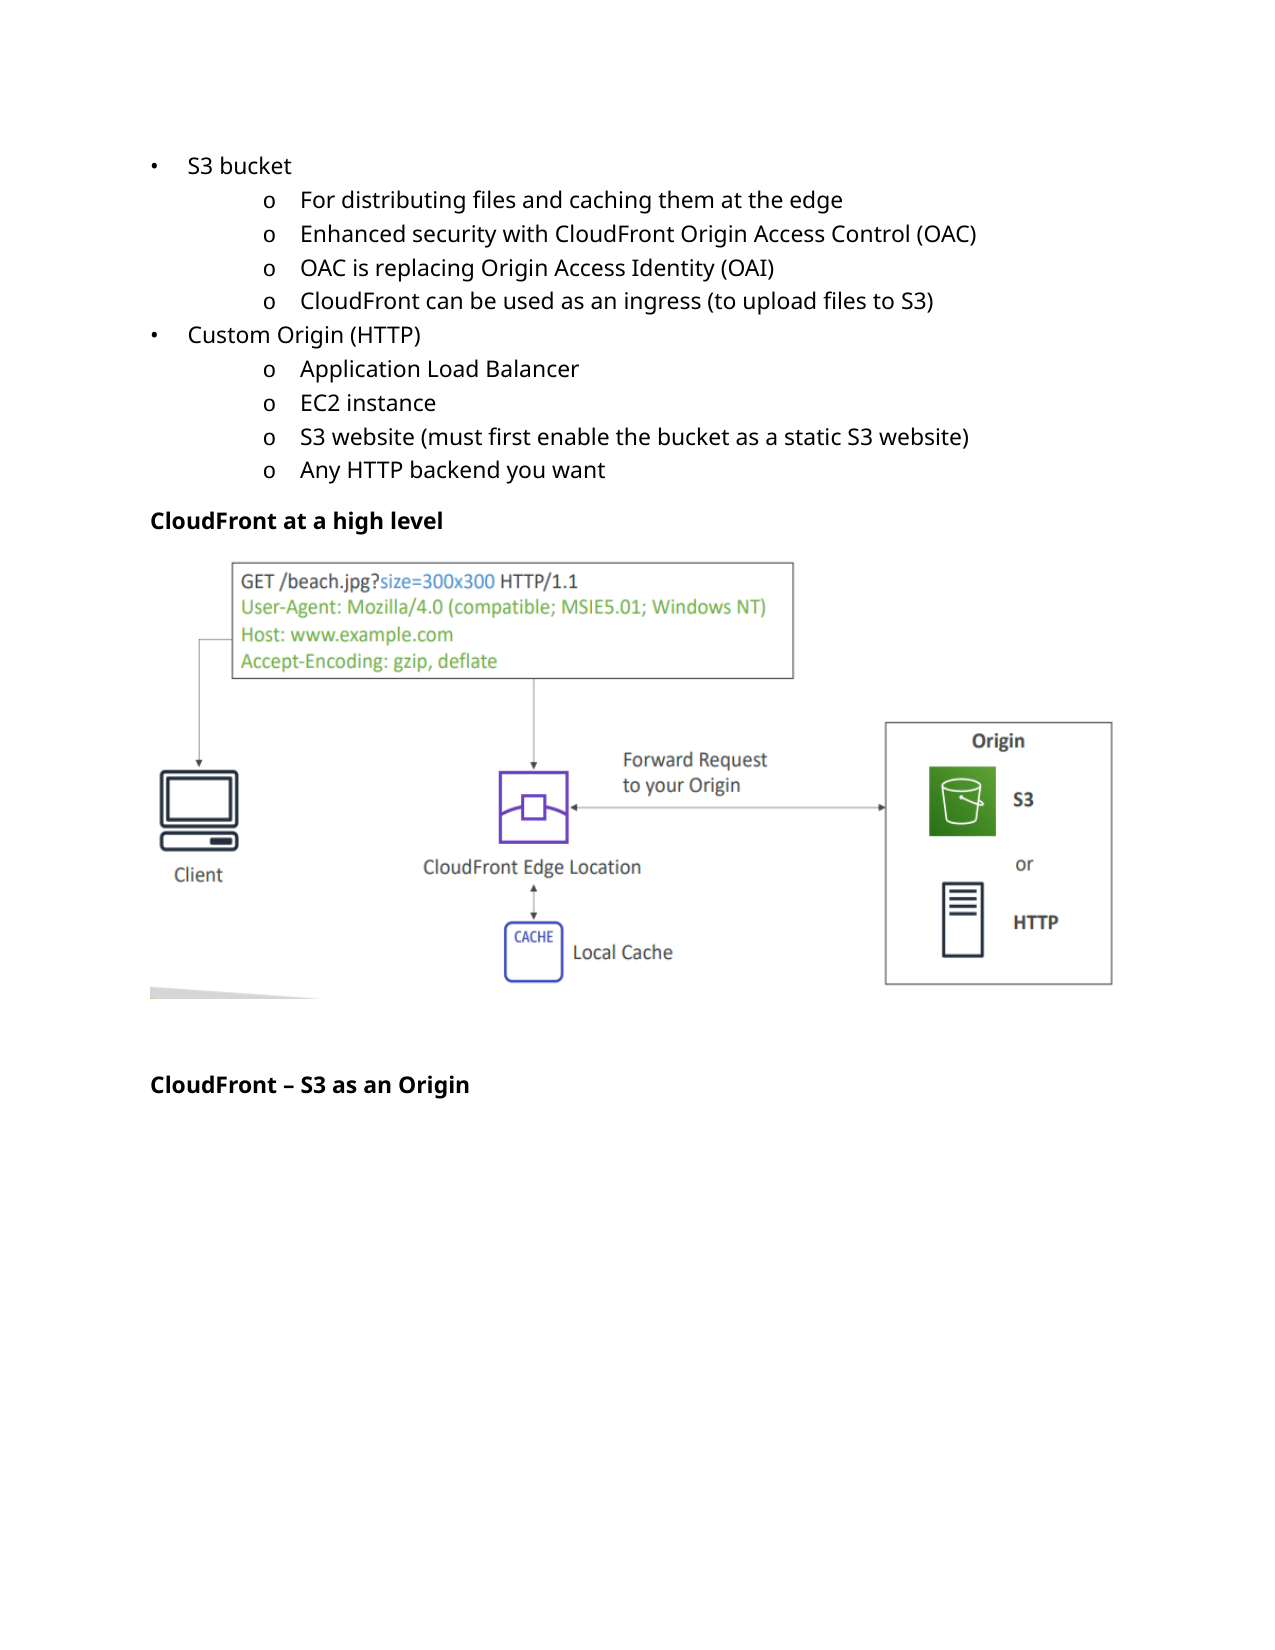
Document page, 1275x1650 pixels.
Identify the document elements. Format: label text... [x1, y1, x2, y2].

list For distributing files and caching them at the edge [262, 184, 1125, 215]
text CloudFront at a high level [150, 505, 1125, 536]
list EC2 instance [262, 387, 1125, 418]
list Any HTTP backend you want [262, 454, 1125, 486]
list Custom Origin (HTTP) [150, 319, 1125, 350]
list OAC is replacing Origin Access Identity (OAI) [262, 251, 1125, 283]
list Enhanced security with CloudFront Origin Access Control (OAC) [262, 218, 1125, 249]
list S3 bucket [150, 150, 1125, 181]
picture [150, 555, 1121, 999]
list S3 website (must first enable the bucket as a static S3 website) [262, 421, 1125, 452]
text CloudFront – S3 as an Origin [150, 1068, 1125, 1100]
list CloudFront can be used as an ingress (to upload files to S3) [262, 285, 1125, 317]
list Application Load Balancer [262, 353, 1125, 384]
